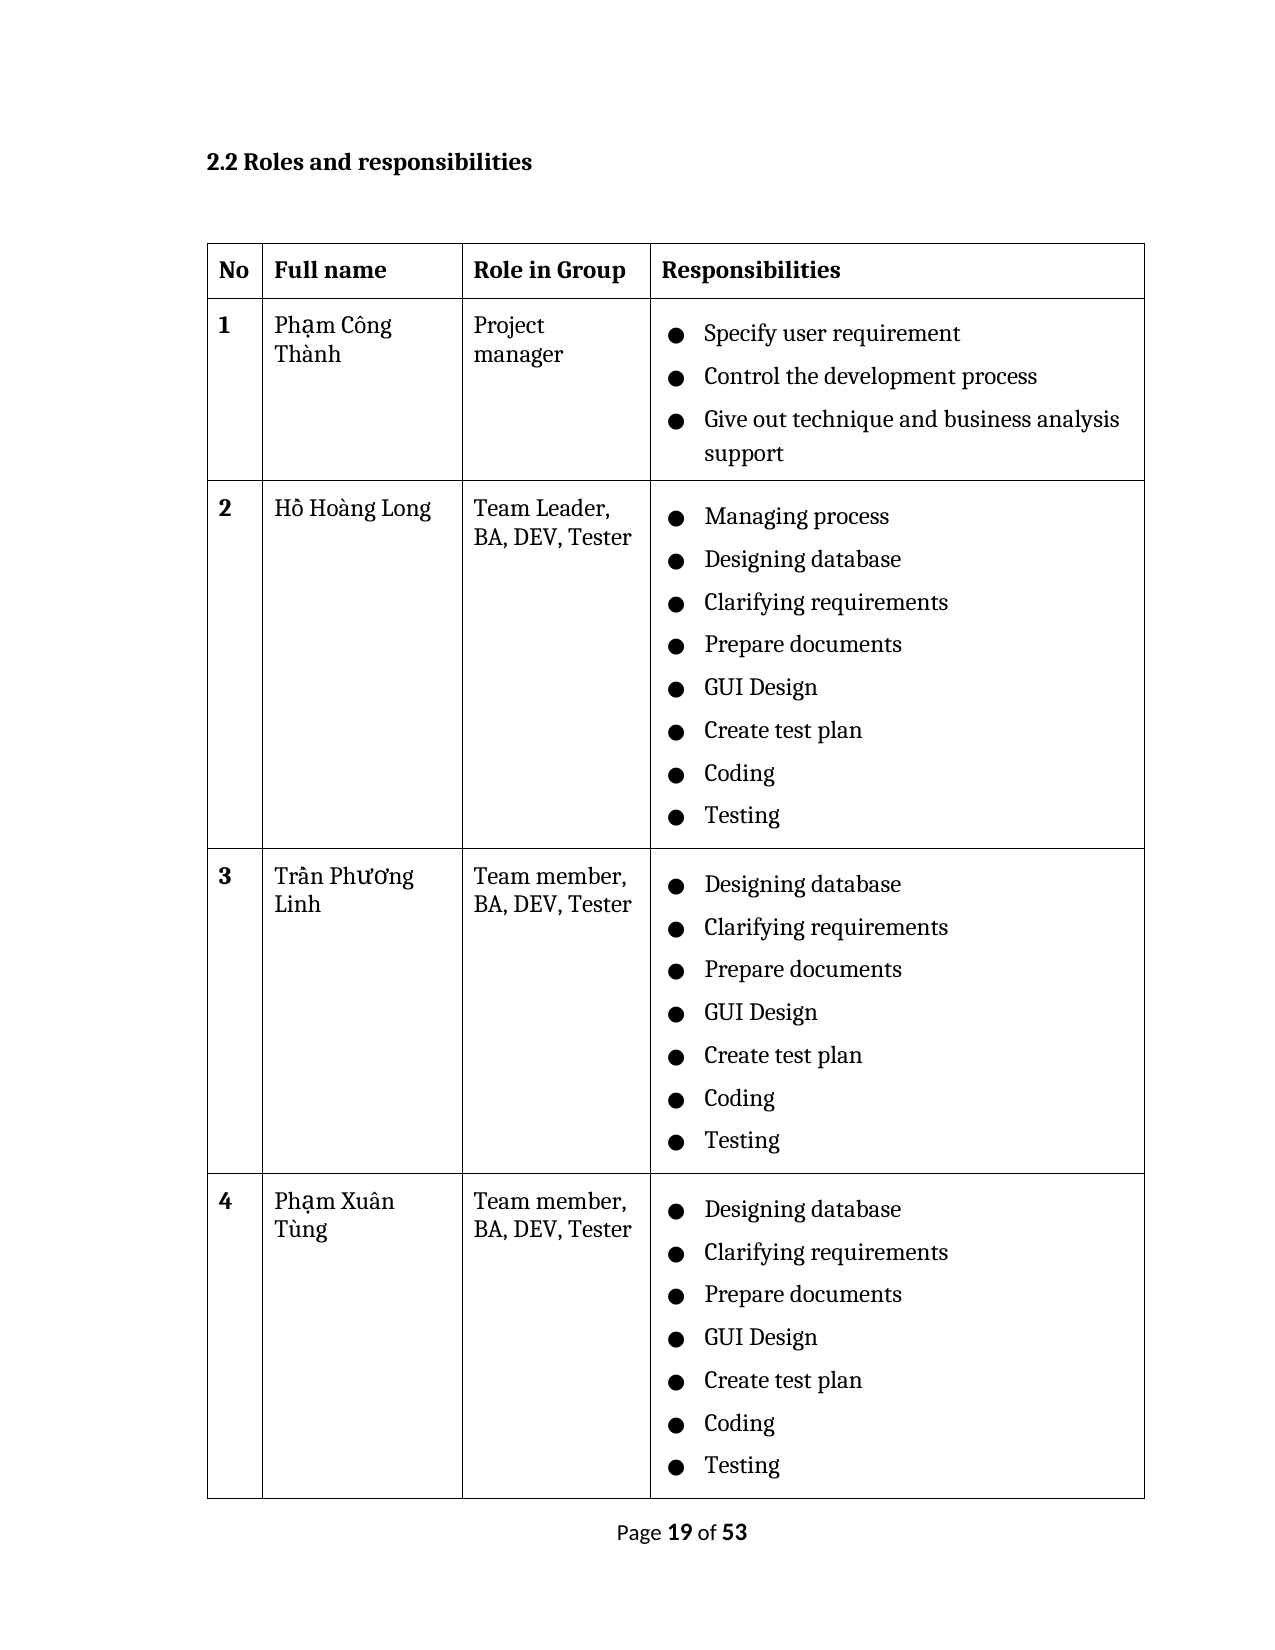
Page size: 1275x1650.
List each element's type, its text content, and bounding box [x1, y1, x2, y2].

table_header Role in Group [463, 244, 650, 297]
table_header No [208, 244, 262, 297]
table_cell Managing process Designing database Clarifying requirements Prepare documents GUI Design Create test plan Coding Testing [651, 481, 1144, 848]
table_header Full name [263, 244, 462, 297]
table_cell Project manager [463, 299, 650, 480]
table_cell Team member, BA, DEV, Tester [463, 849, 650, 1173]
table_cell Designing database Clarifying requirements Prepare documents GUI Design Create test plan Coding Testing [651, 1174, 1144, 1498]
table_cell Team member, BA, DEV, Tester [463, 1174, 650, 1498]
table_cell 4 [208, 1174, 262, 1498]
table_cell Team Leader, BA, DEV, Tester [463, 481, 650, 848]
text 2.2 Roles and responsibilities [207, 148, 1157, 176]
table_header Responsibilities [651, 244, 1144, 297]
table_cell 2 [208, 481, 262, 848]
table_cell Specify user requirement Control the development process Give out technique and business analysis support [651, 299, 1144, 480]
table_cell 1 [208, 299, 262, 480]
table_cell Phạm Xuân Tùng [263, 1174, 462, 1498]
table_cell Phạm Công Thành [263, 299, 462, 480]
table_cell 3 [208, 849, 262, 1173]
table_cell Hồ Hoàng Long [263, 481, 462, 848]
table_cell Trần Phương Linh [263, 849, 462, 1173]
table_cell Designing database Clarifying requirements Prepare documents GUI Design Create test plan Coding Testing [651, 849, 1144, 1173]
